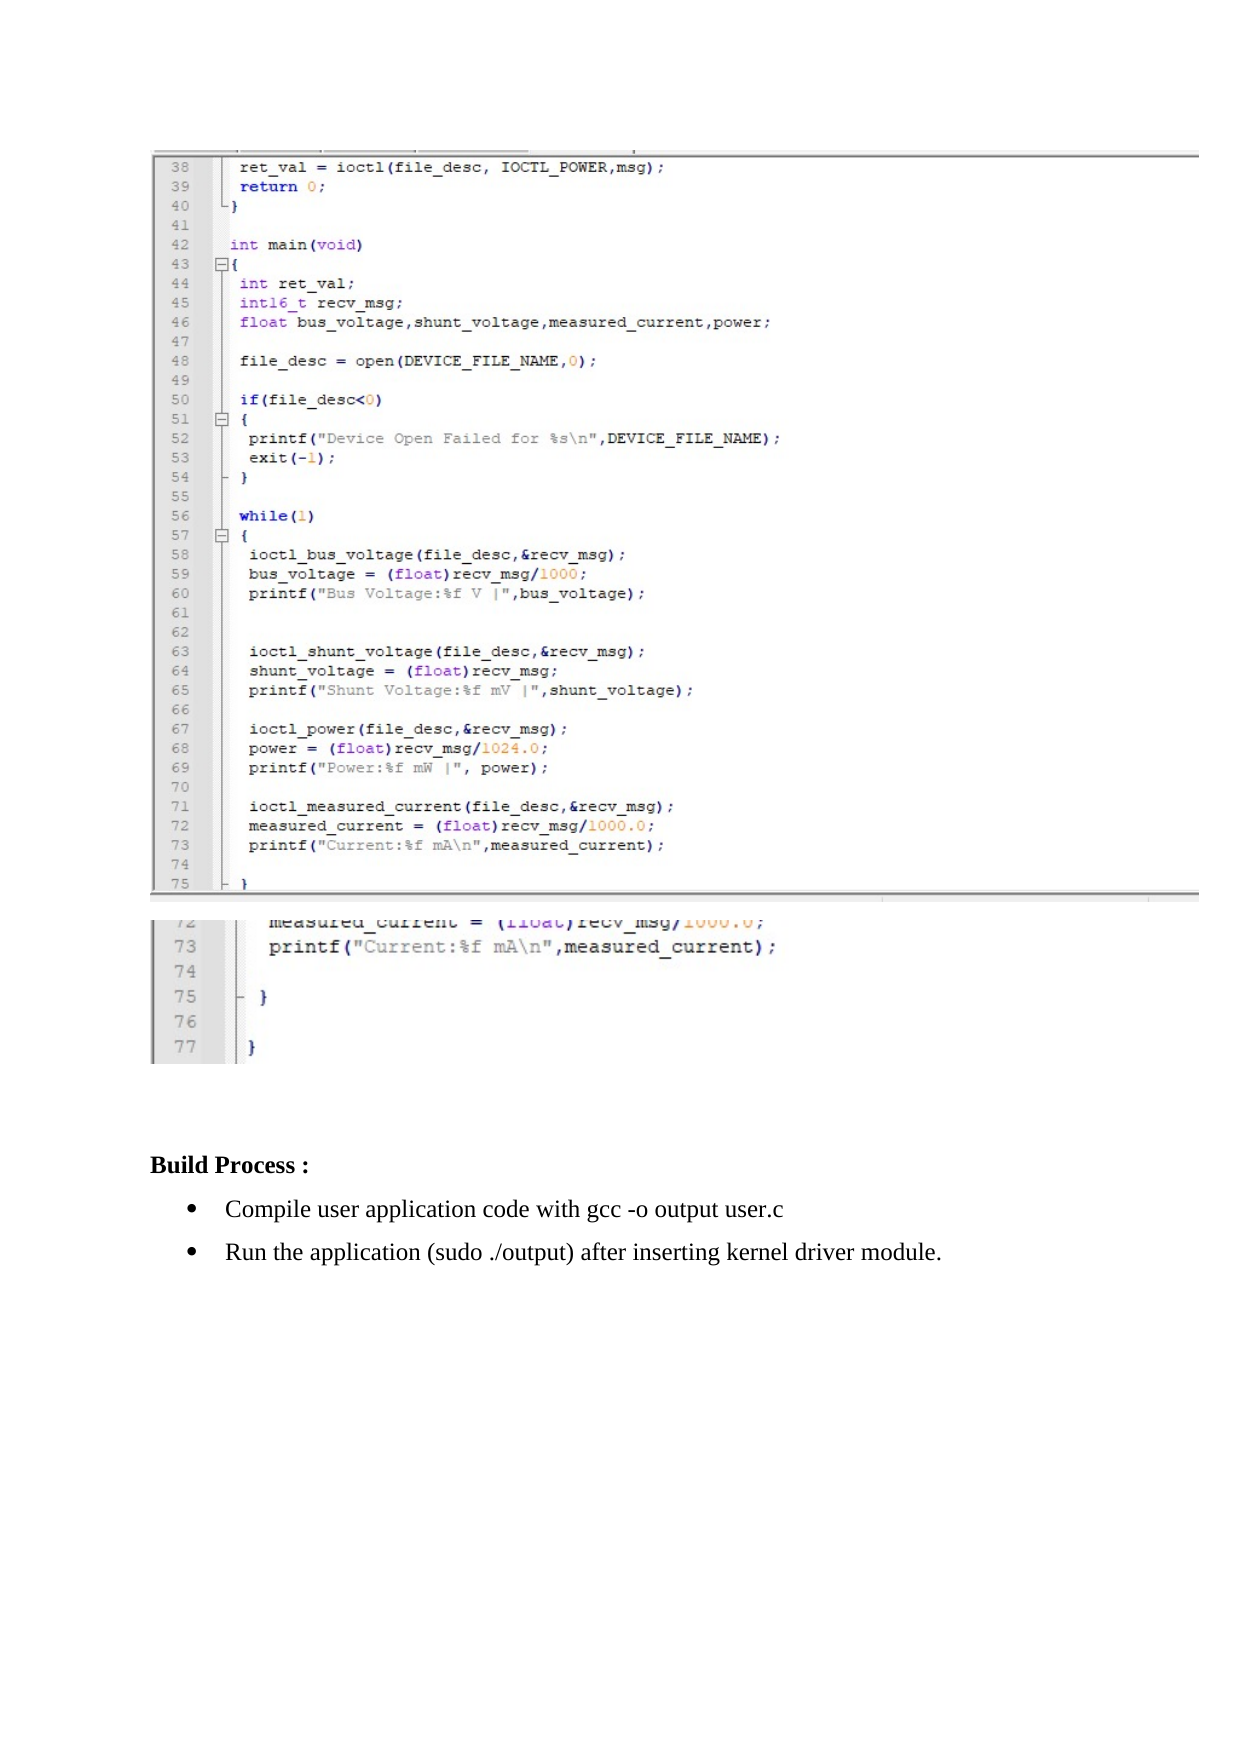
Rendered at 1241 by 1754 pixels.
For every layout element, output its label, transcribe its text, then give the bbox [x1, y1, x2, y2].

list Build Process : [150, 1151, 1090, 1179]
list Compile user application code with gcc -o output user.c [187, 1194, 1090, 1222]
picture [150, 920, 859, 1064]
list Run the application (sudo ./output) after inserting kernel driver module. [187, 1237, 1090, 1266]
picture [150, 150, 1199, 902]
